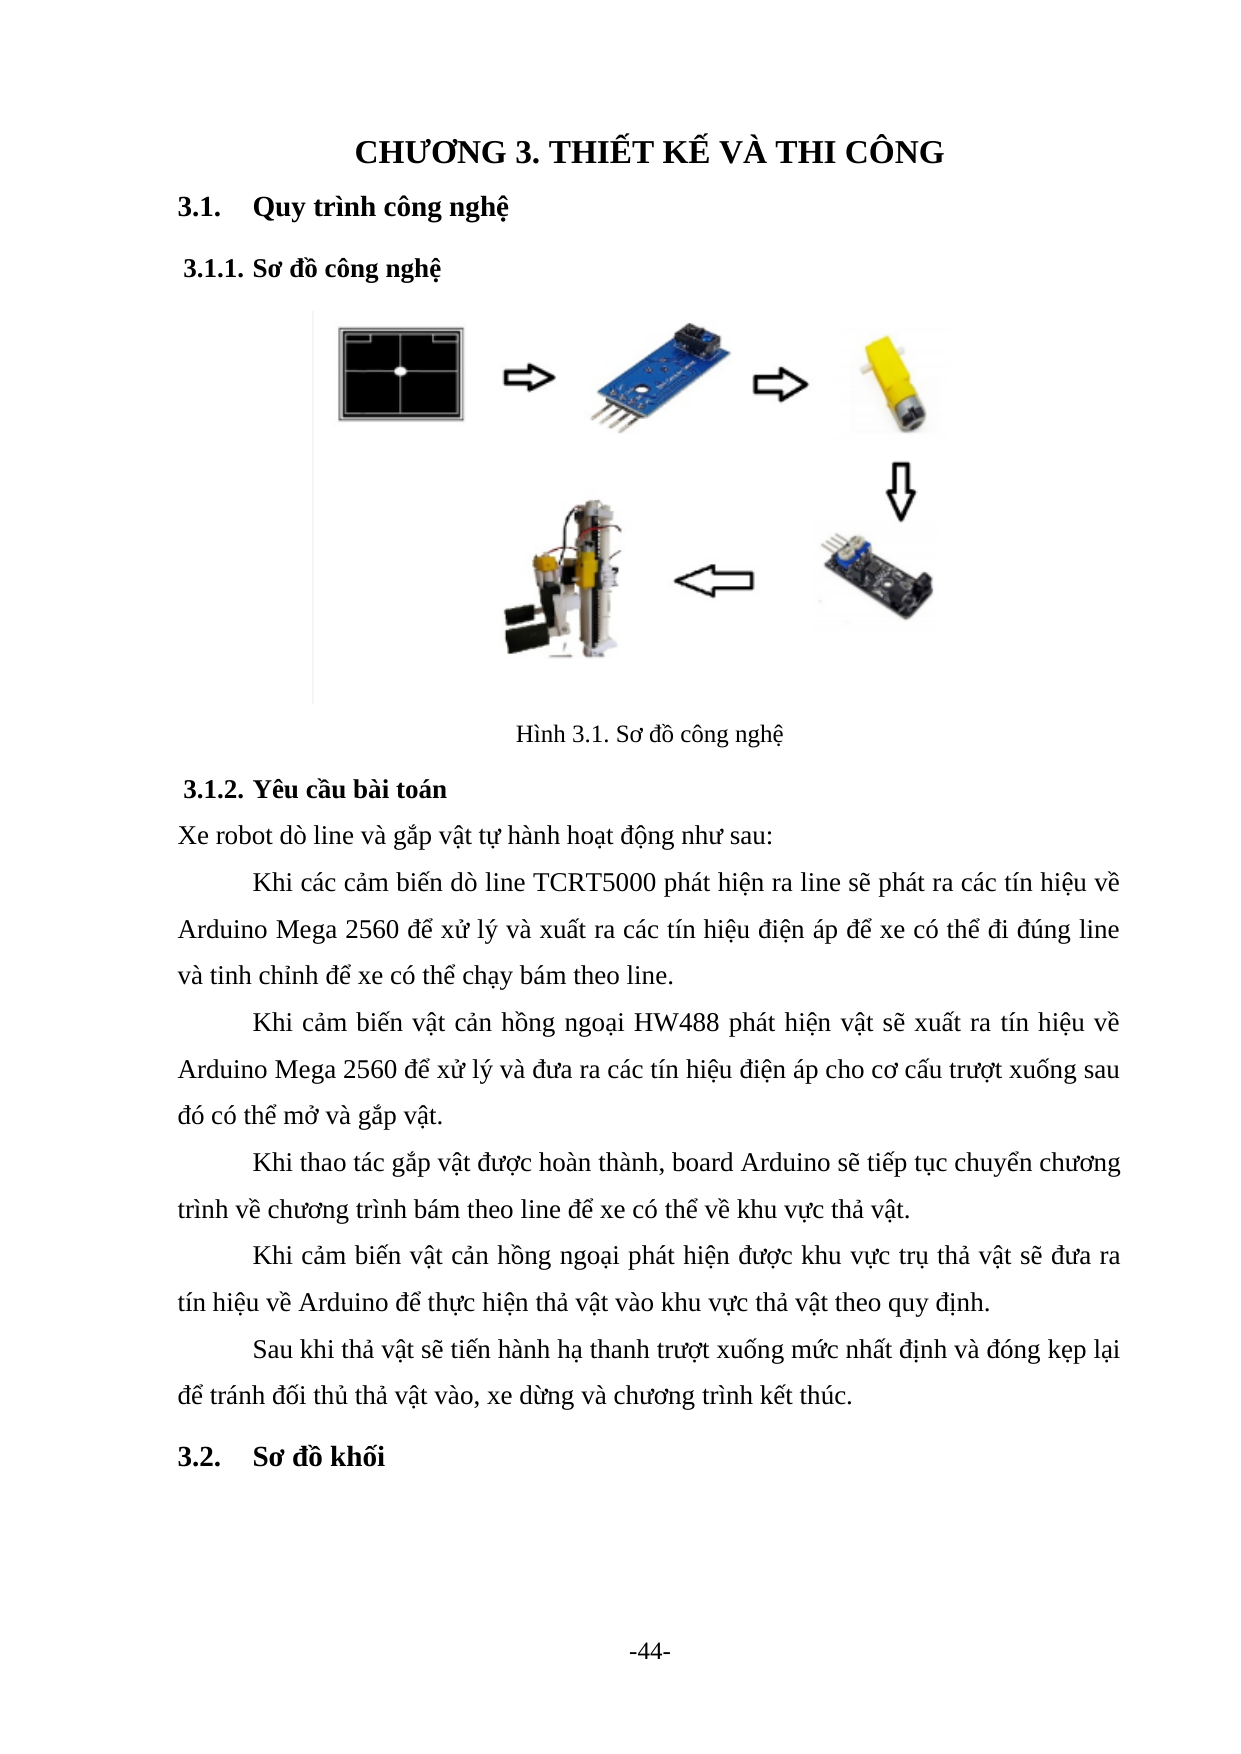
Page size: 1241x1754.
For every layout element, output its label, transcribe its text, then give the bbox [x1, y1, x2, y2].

text Xe robot dò line và gắp vật tự hành hoạt động như sau: [177, 819, 1122, 851]
subtitle CHƯƠNG 3. THIẾT KẾ VÀ THI CÔNG [177, 133, 1122, 171]
text Khi các cảm biến dò line TCRT5000 phát hiện ra line sẽ phát ra các tín hiệu về Arduino Mega 2560 để xử lý và xuất ra các tín hiệu điện áp để xe có thể đi đúng line và tinh chỉnh để xe có thể chạy bám theo line. [177, 866, 1122, 991]
text Khi thao tác gắp vật được hoàn thành, board Arduino sẽ tiếp tục chuyển chương trình về chương trình bám theo line để xe có thể về khu vực thả vật. [177, 1146, 1122, 1224]
text Khi cảm biến vật cản hồng ngoại HW488 phát hiện vật sẽ xuất ra tín hiệu về Arduino Mega 2560 để xử lý và đưa ra các tín hiệu điện áp cho cơ cấu trượt xuống sau đó có thể mở và gắp vật. [177, 1006, 1122, 1131]
text Khi cảm biến vật cản hồng ngoại phát hiện được khu vực trụ thả vật sẽ đưa ra tín hiệu về Arduino để thực hiện thả vật vào khu vực thả vật theo quy định. [177, 1239, 1122, 1317]
text Sau khi thả vật sẽ tiến hành hạ thanh trượt xuống mức nhất định và đóng kẹp lại để tránh đối thủ thả vật vào, xe dừng và chương trình kết thúc. [177, 1333, 1122, 1411]
subtitle Sơ đồ khối [177, 1439, 1122, 1472]
list Yêu cầu bài toán [183, 773, 1122, 804]
list Sơ đồ công nghệ [183, 252, 1122, 283]
text Hình 3.1. Sơ đồ công nghệ [177, 719, 1122, 748]
subtitle Quy trình công nghệ [177, 189, 1122, 223]
picture [312, 311, 988, 704]
